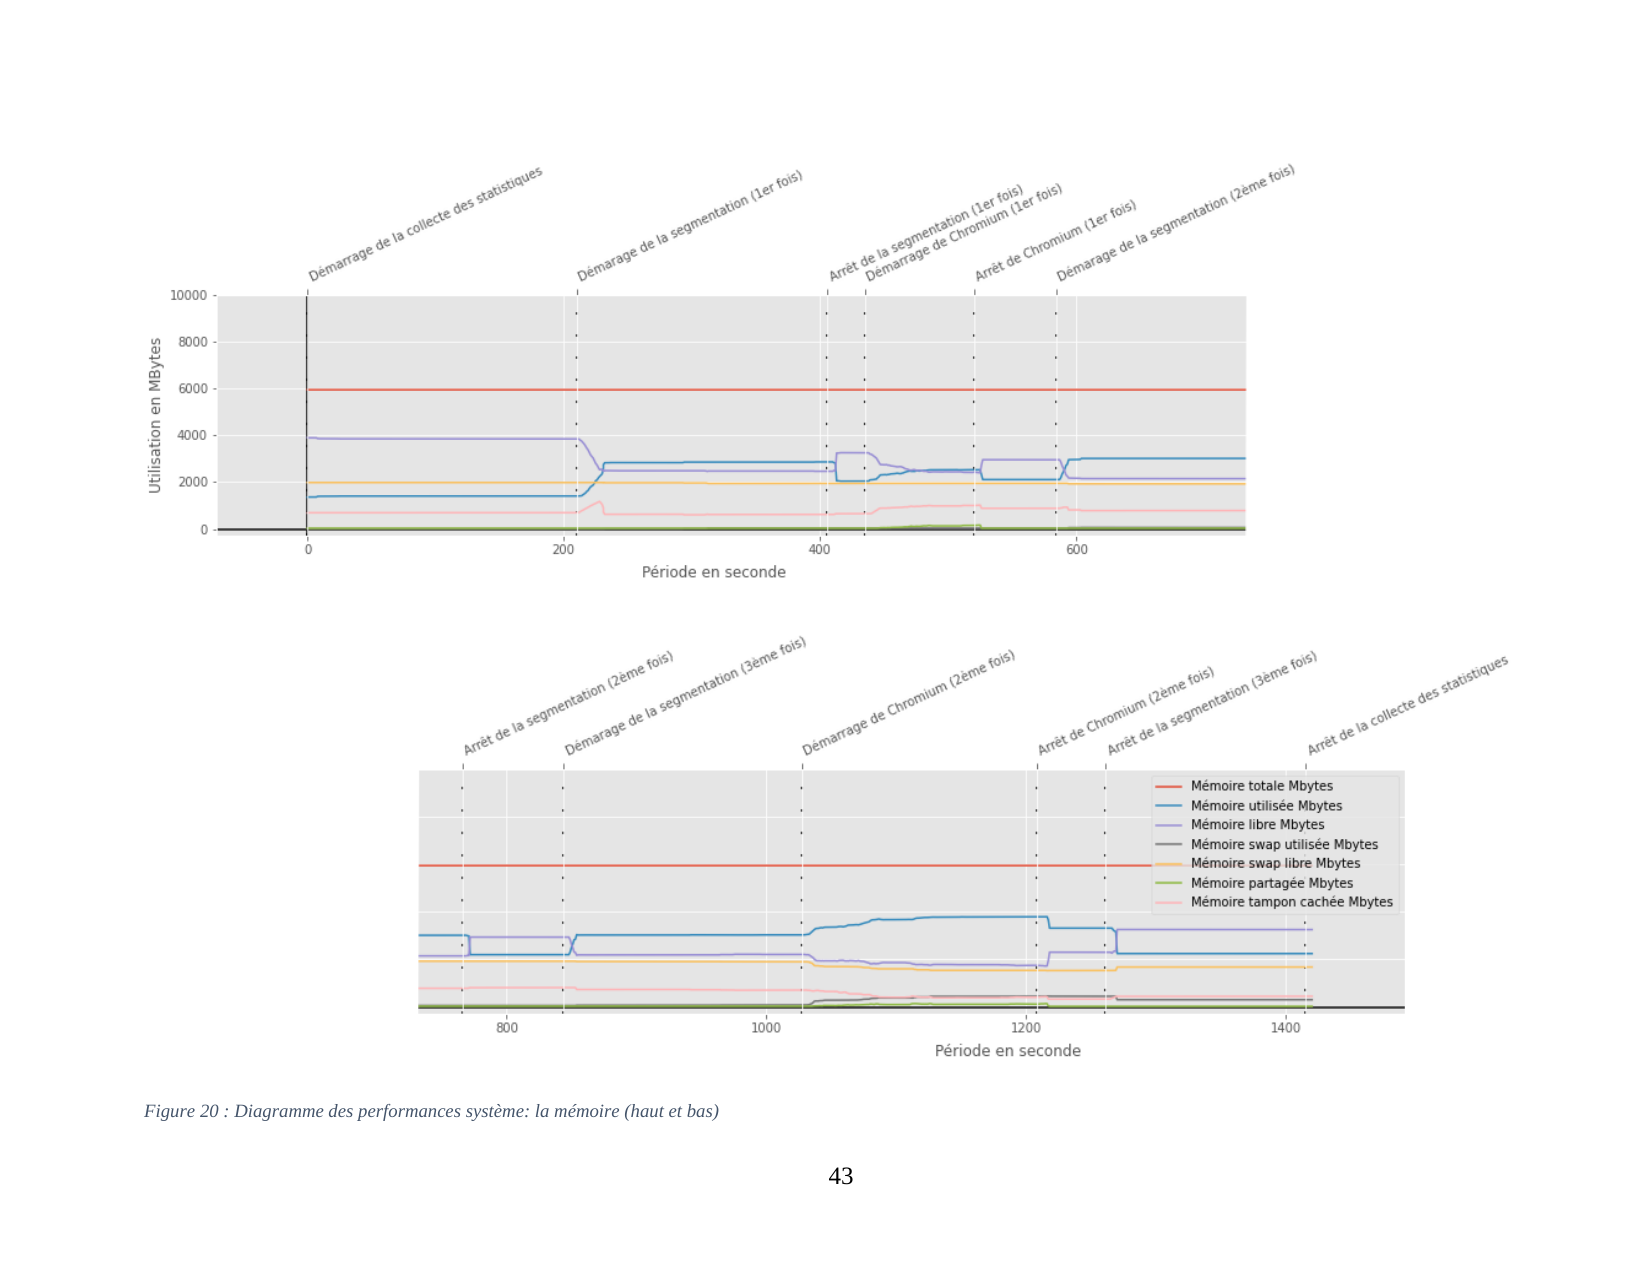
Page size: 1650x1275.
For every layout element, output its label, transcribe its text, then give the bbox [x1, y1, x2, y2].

picture [418, 622, 1538, 1070]
picture [143, 150, 1493, 591]
text Figure 20 : Diagramme des performances système: la mémoire (haut et bas) [144, 1100, 1537, 1122]
